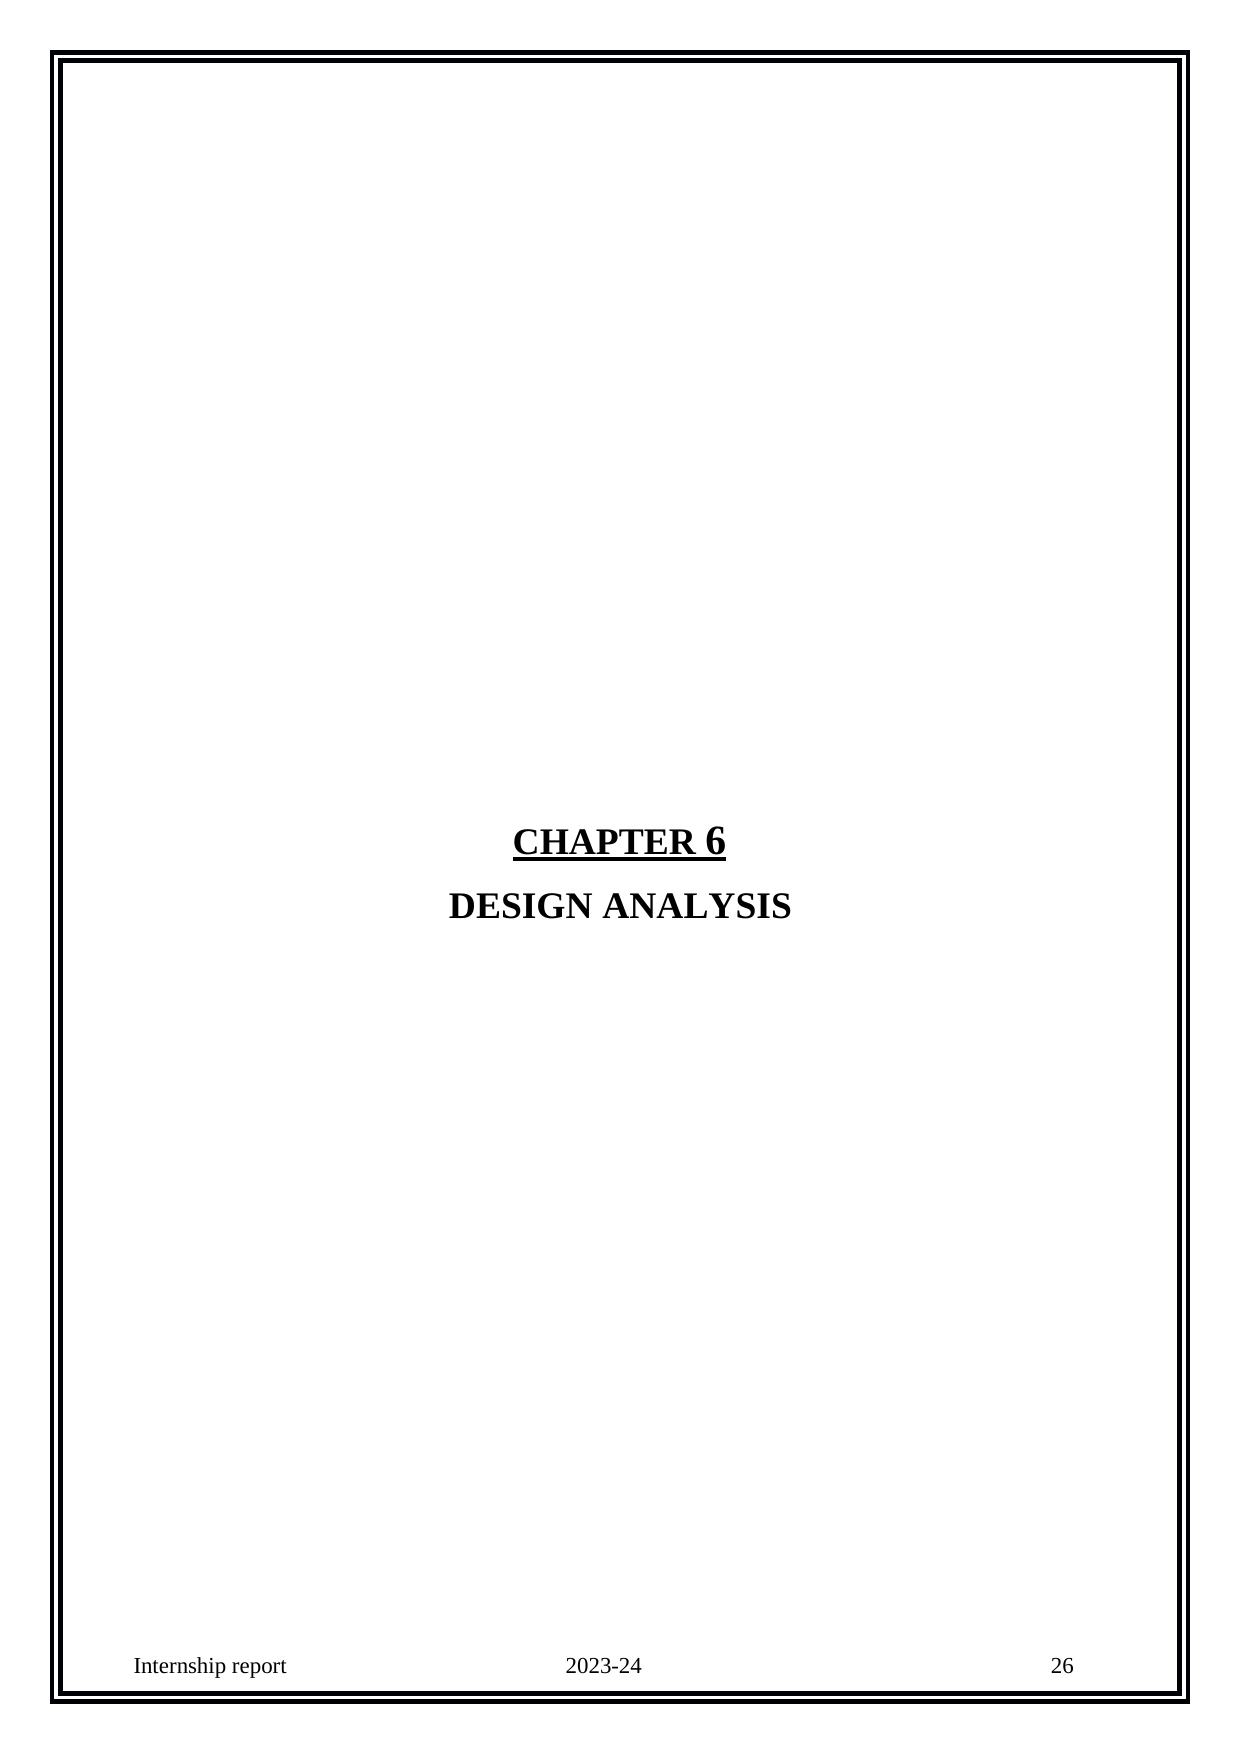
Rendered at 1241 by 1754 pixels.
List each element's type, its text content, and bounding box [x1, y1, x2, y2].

subtitle CHAPTER 6 DESIGN ANALYSIS [449, 816, 792, 927]
